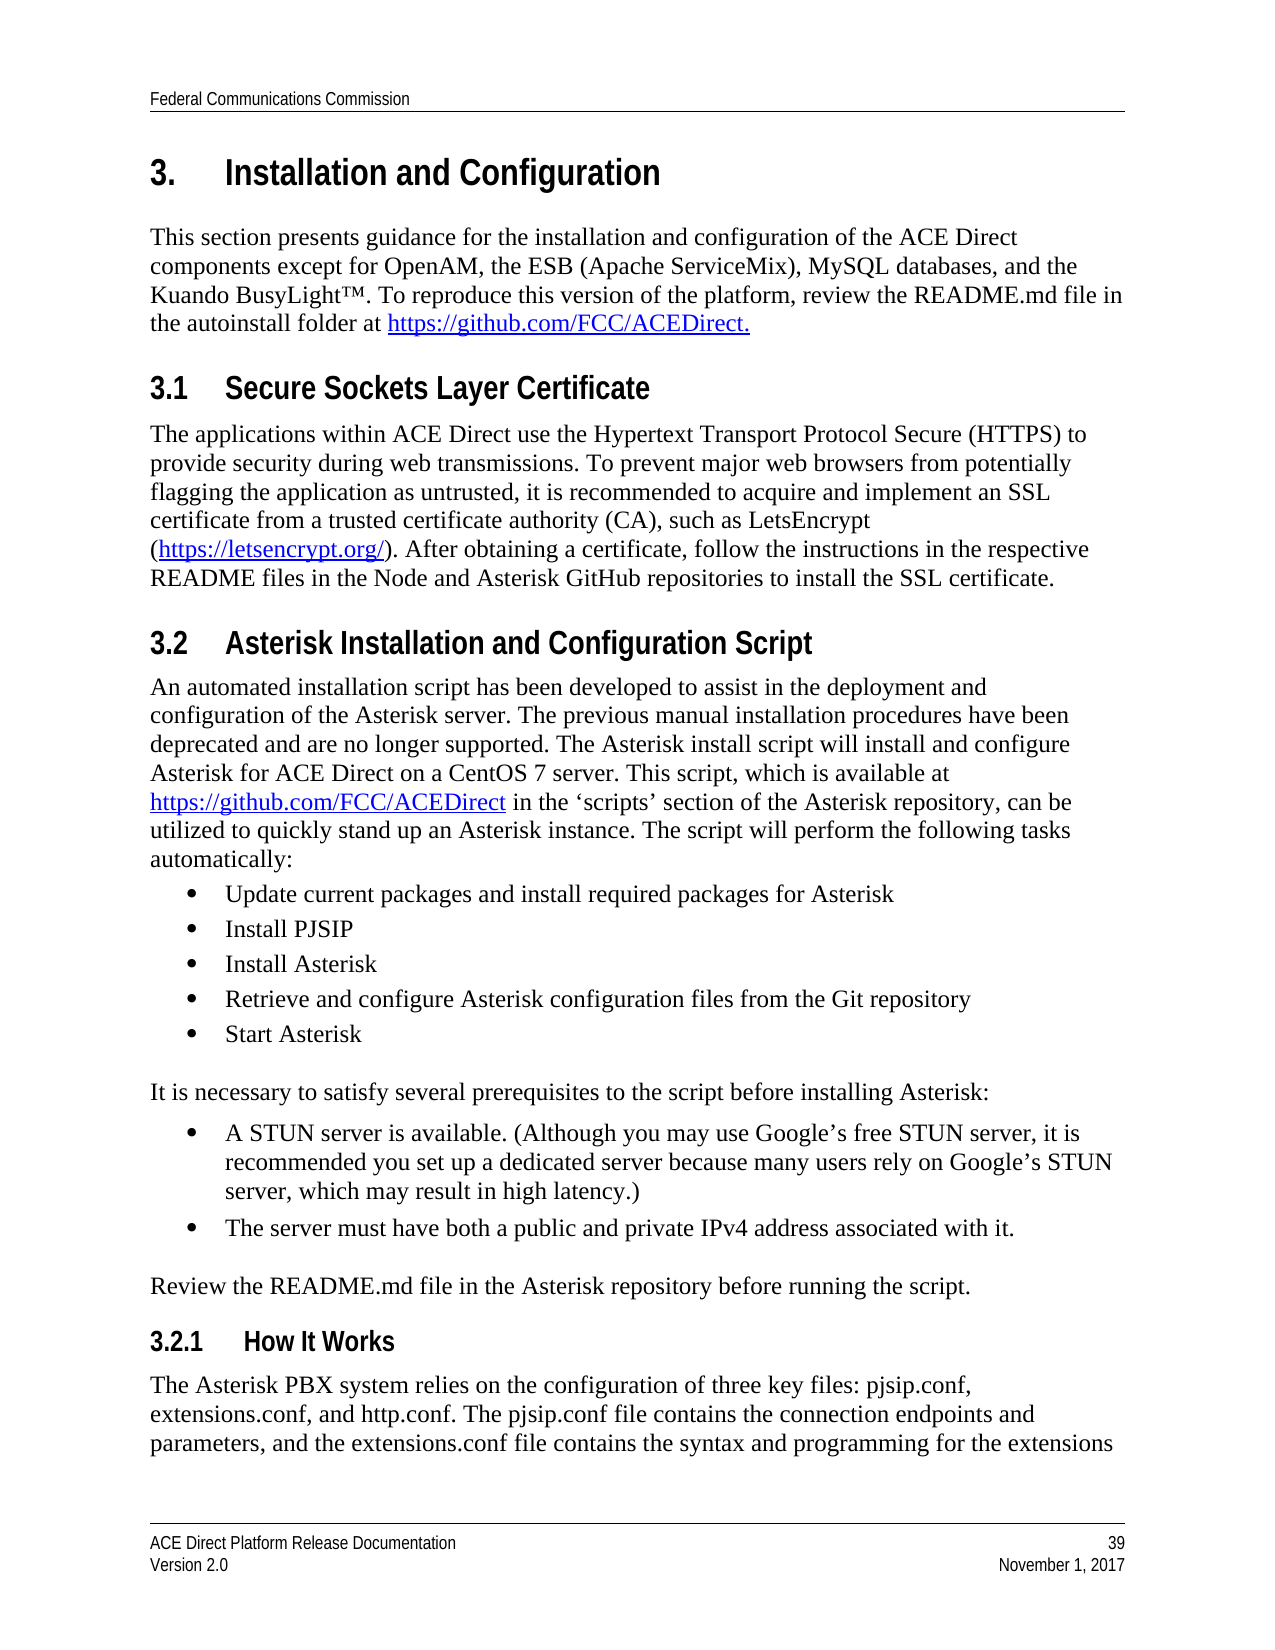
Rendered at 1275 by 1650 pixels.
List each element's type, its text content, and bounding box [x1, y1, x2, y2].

text An automated installation script has been developed to assist in the deployment and configuration of the Asterisk server. The previous manual installation procedures have been deprecated and are no longer supported. The Asterisk install script will install and configure Asterisk for ACE Direct on a CentOS 7 server. This script, which is available at https://github.com/FCC/ACEDirect in the ‘scripts’ section of the Asterisk repository, can be utilized to quickly stand up an Asterisk instance. The script will perform the following tasks automatically: [150, 672, 1125, 873]
list Update current packages and install required packages for Asterisk [187, 879, 1125, 908]
list The server must have both a public and private IPv4 address associated with it. [187, 1213, 1125, 1242]
list Install PJSIP [187, 914, 1125, 943]
list Start Asterisk [187, 1019, 1125, 1048]
list Retrieve and configure Asterisk configuration files from the Git repository [187, 984, 1125, 1013]
list A STUN server is available. (Although you may use Google’s free STUN server, it is recommended you set up a dedicated server because many users rely on Google’s STUN server, which may result in high latency.) [187, 1118, 1125, 1204]
text The applications within ACE Direct use the Hypertext Transport Protocol Secure (HTTPS) to provide security during web transmissions. To prevent major web browsers from potentially flagging the application as untrusted, it is recommended to acquire and implement an SSL certificate from a trusted certificate authority (CA), such as LetsEncrypt (https://letsencrypt.org/). After obtaining a certificate, follow the instructions in the respective README files in the Node and Asterisk GitHub repositories to install the SSL certificate. [150, 419, 1125, 592]
subtitle Asterisk Installation and Configuration Script [150, 623, 1125, 661]
subtitle How It Works [150, 1324, 1125, 1358]
subtitle Secure Sockets Layer Certificate [150, 368, 1125, 407]
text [150, 1370, 1125, 1457]
list Install Asterisk [187, 949, 1125, 978]
text Review the README.md file in the Asterisk repository before running the script. [150, 1271, 1125, 1299]
text It is necessary to satisfy several prerequisites to the script before installing Asterisk: [150, 1077, 1125, 1106]
subtitle Installation and Configuration [150, 150, 1125, 193]
text This section presents guidance for the installation and configuration of the ACE Direct components except for OpenAM, the ESB (Apache ServiceMix), MySQL databases, and the Kuando BusyLight™. To reproduce this version of the platform, review the README.md file in the autoinstall folder at https://github.com/FCC/ACEDirect. [150, 222, 1125, 337]
